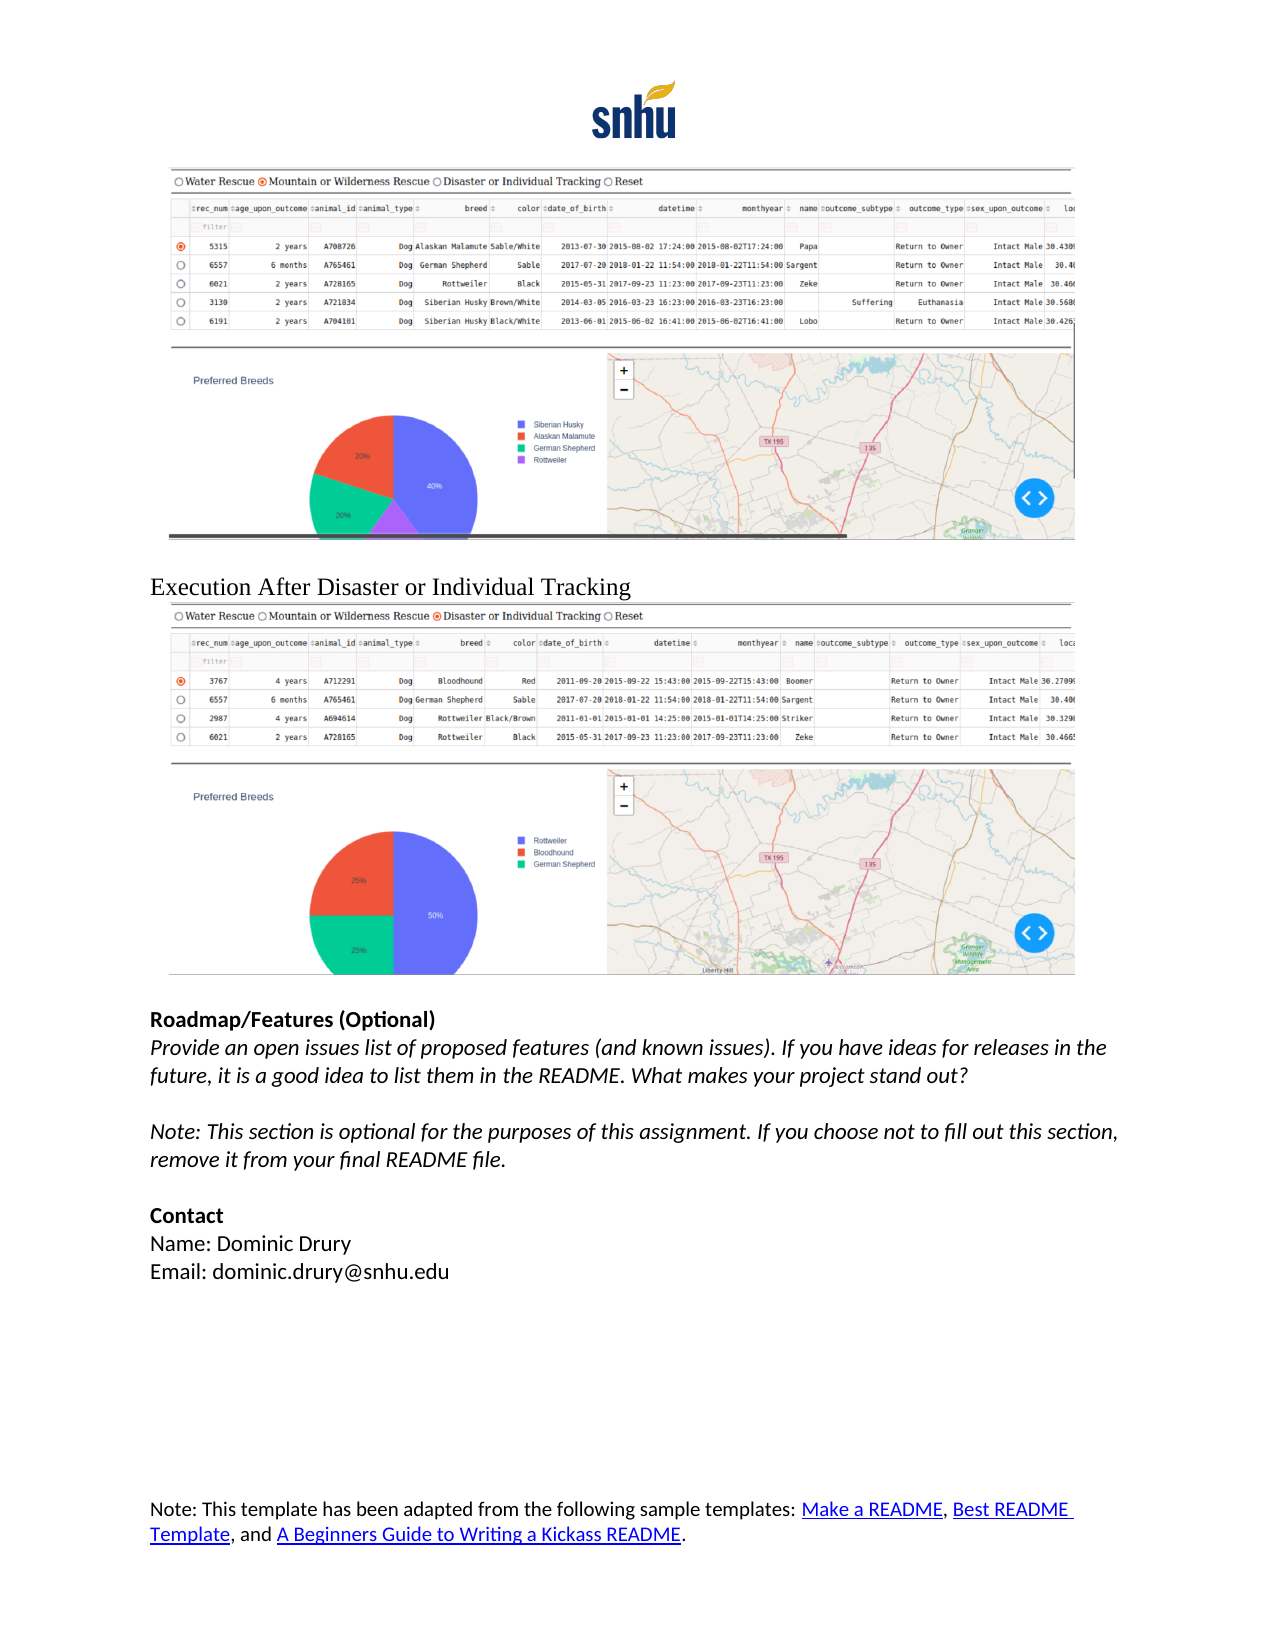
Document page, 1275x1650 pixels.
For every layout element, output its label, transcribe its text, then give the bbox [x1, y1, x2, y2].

text Name: Dominic Drury [150, 1229, 1125, 1257]
text Email: dominic.drury@snhu.edu [150, 1257, 1125, 1285]
subtitle Roadmap/Features (Optional) [150, 1005, 1125, 1033]
text Execution After Disaster or Individual Tracking [150, 572, 1125, 600]
text Provide an open issues list of proposed features (and known issues). If you have ideas for releases in the future, it is a good idea to list them in the README. What makes your project stand out? Note: This section is optional for the purposes of this assignment. If you choose not to fill out this section, remove it from your final README file. [150, 1033, 1125, 1173]
picture [573, 75, 702, 147]
subtitle Contact [150, 1201, 1125, 1229]
